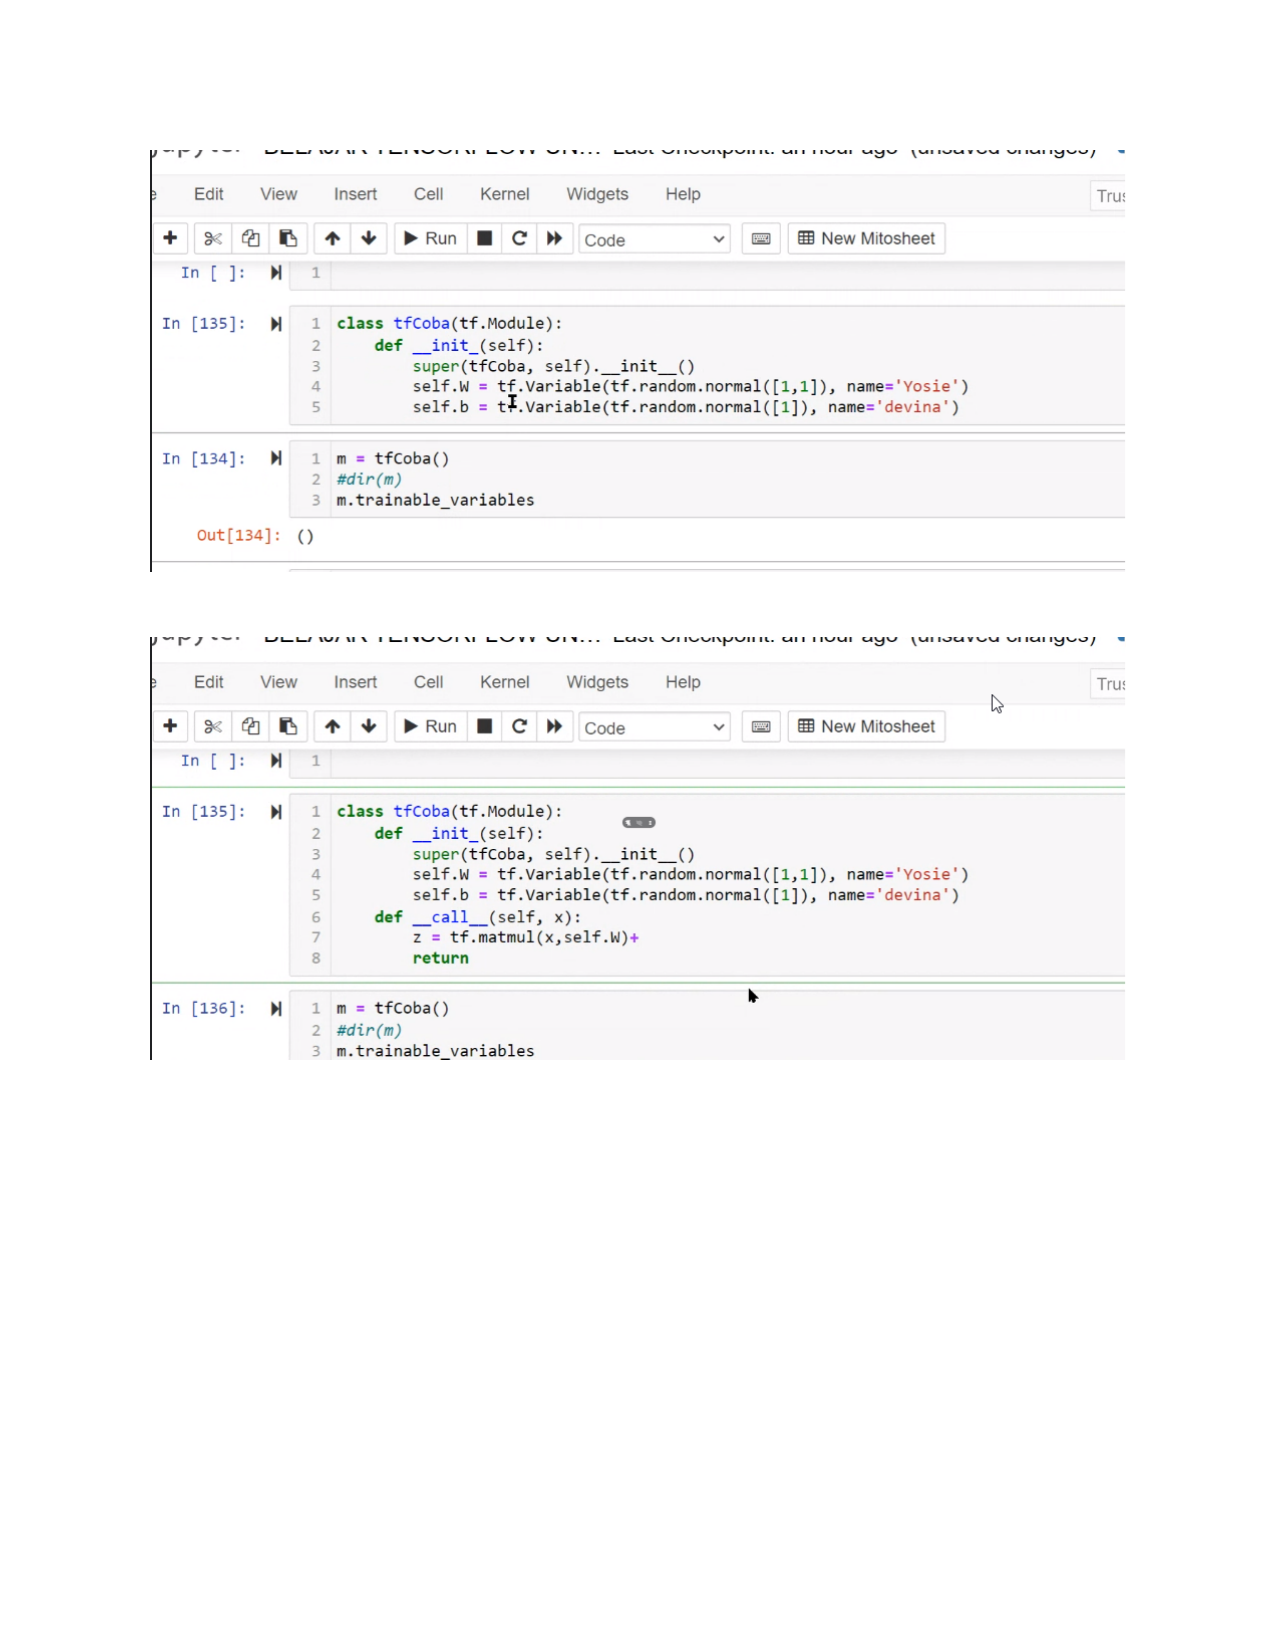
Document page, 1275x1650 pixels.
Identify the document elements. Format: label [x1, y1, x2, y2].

picture [150, 637, 1125, 1060]
picture [150, 150, 1125, 572]
